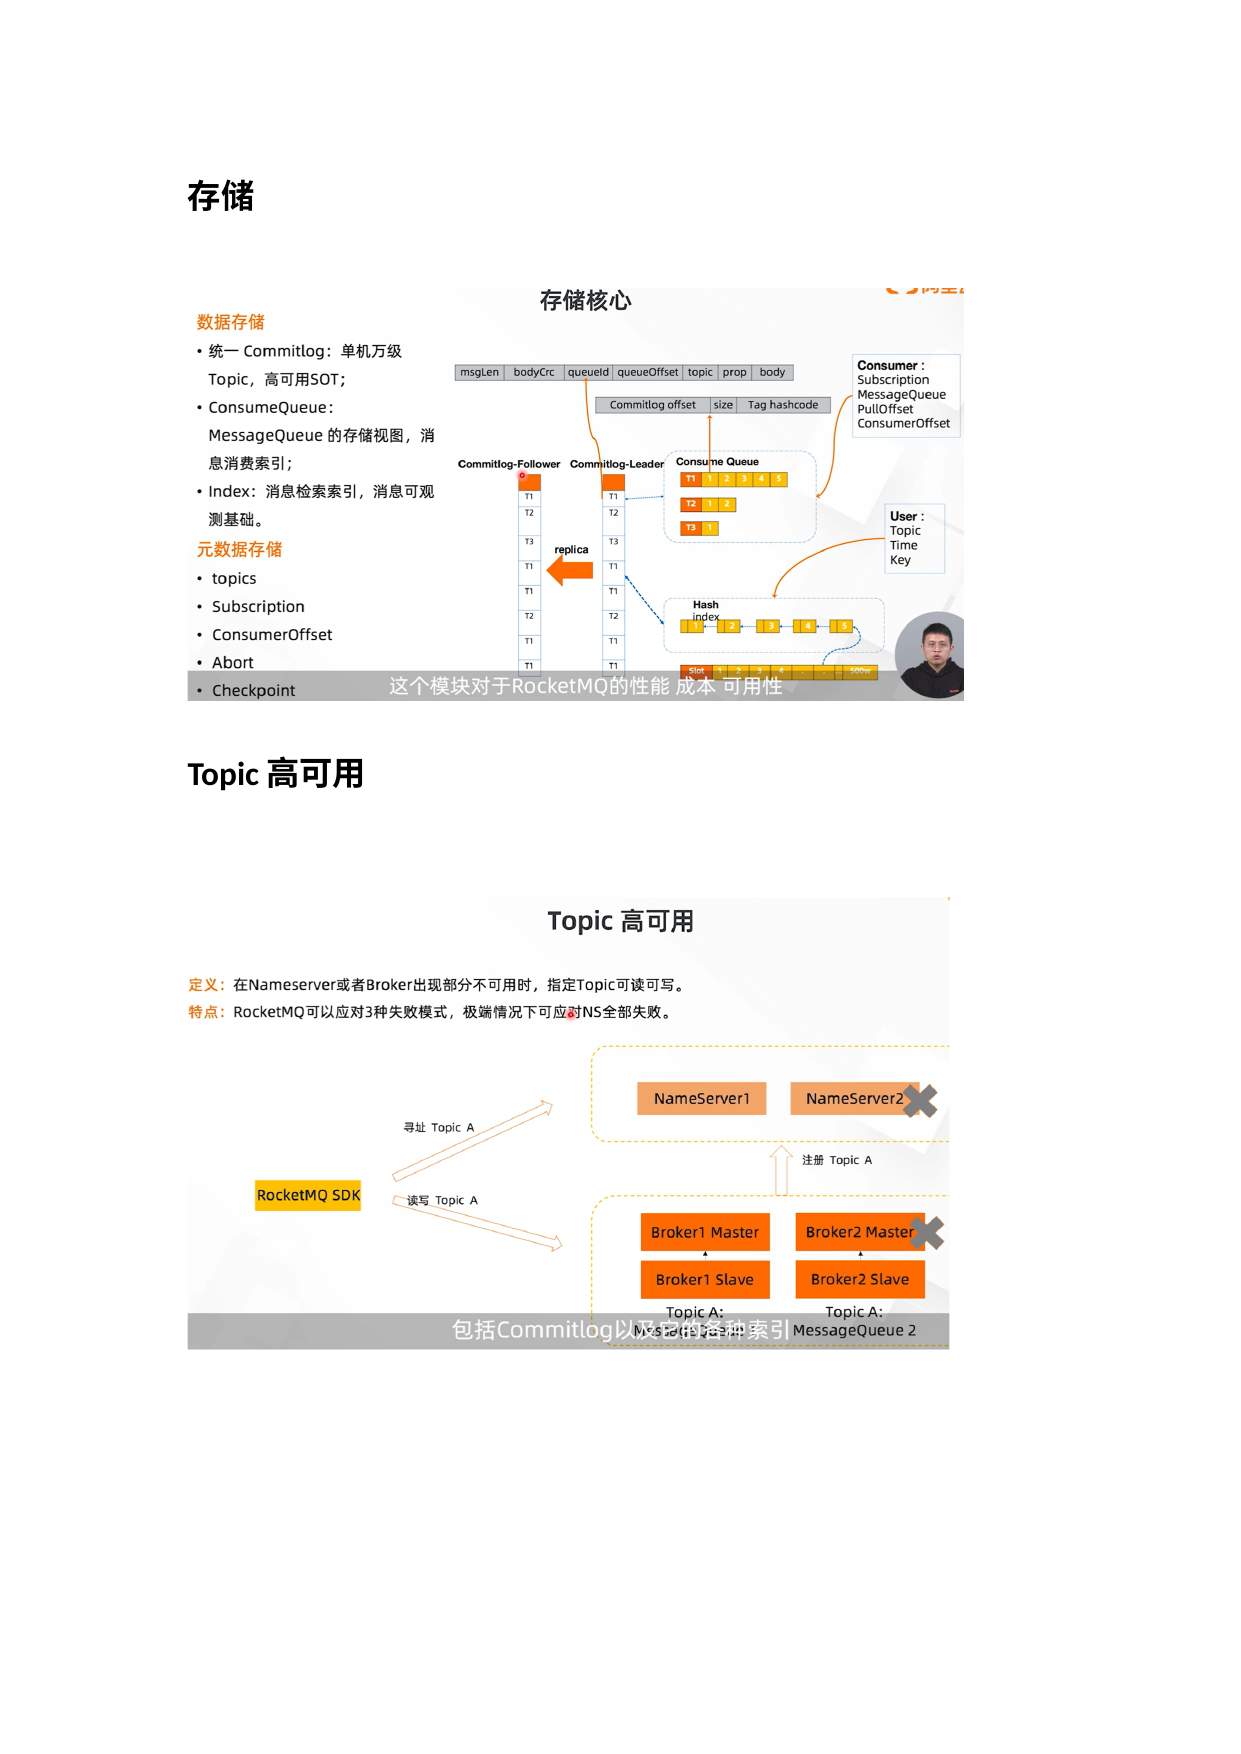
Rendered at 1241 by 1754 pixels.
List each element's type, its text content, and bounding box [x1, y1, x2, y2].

subtitle Topic高可用 [187, 738, 1053, 803]
picture [187, 288, 964, 701]
picture [187, 897, 950, 1350]
subtitle 存储 [187, 162, 1053, 227]
